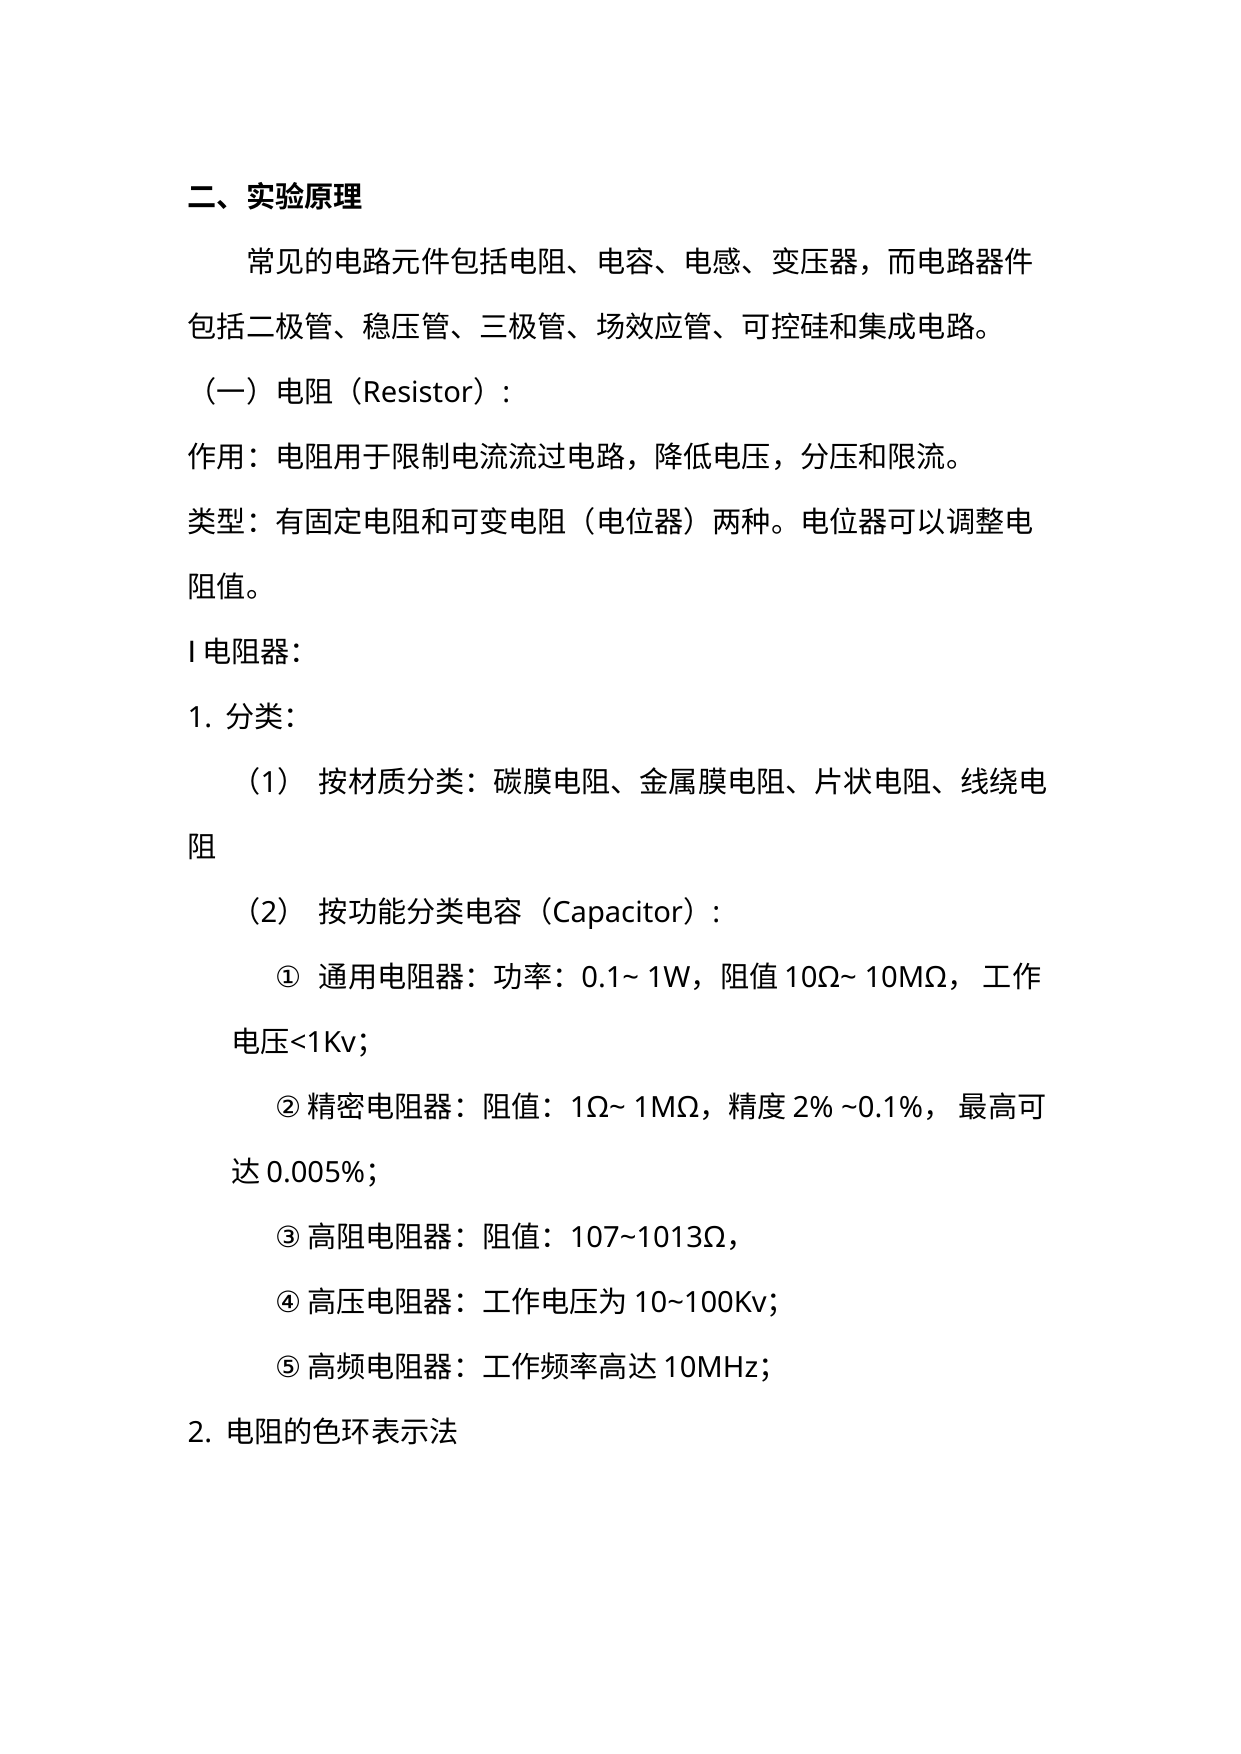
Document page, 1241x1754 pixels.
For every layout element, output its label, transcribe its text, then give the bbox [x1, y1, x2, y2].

text ⑤高频电阻器：工作频率高达10MHz； [231, 1332, 1053, 1397]
text ④高压电阻器：工作电压为10~100Kv； [231, 1267, 1053, 1332]
text 类型：有固定电阻和可变电阻（电位器）两种。电位器可以调整电阻值。 [187, 487, 1053, 617]
text ③高阻电阻器：阻值：107~1013Ω， [231, 1202, 1053, 1267]
text Ⅰ电阻器： [187, 617, 1053, 682]
list 分类： [187, 682, 1053, 747]
list 电阻的色环表示法 [187, 1397, 1053, 1462]
text 二、实验原理 [187, 162, 1053, 227]
list 按功能分类电容（Capacitor）: [187, 877, 1053, 942]
text （一）电阻（Resistor）: [187, 357, 1053, 422]
list 按材质分类：碳膜电阻、金属膜电阻、片状电阻、线绕电阻 [187, 747, 1053, 877]
text ②精密电阻器：阻值：1Ω~ 1MΩ，精度2% ~0.1%， 最高可达0.005%； [231, 1072, 1053, 1202]
text 常见的电路元件包括电阻、电容、电感、变压器，而电路器件包括二极管、稳压管、三极管、场效应管、可控硅和集成电路。 [187, 227, 1053, 357]
text ① 通用电阻器：功率：0.1~ 1W，阻值10Ω~ 10MΩ， 工作电压<1Kv； [231, 942, 1053, 1072]
text 作用：电阻用于限制电流流过电路，降低电压，分压和限流。 [187, 422, 1053, 487]
